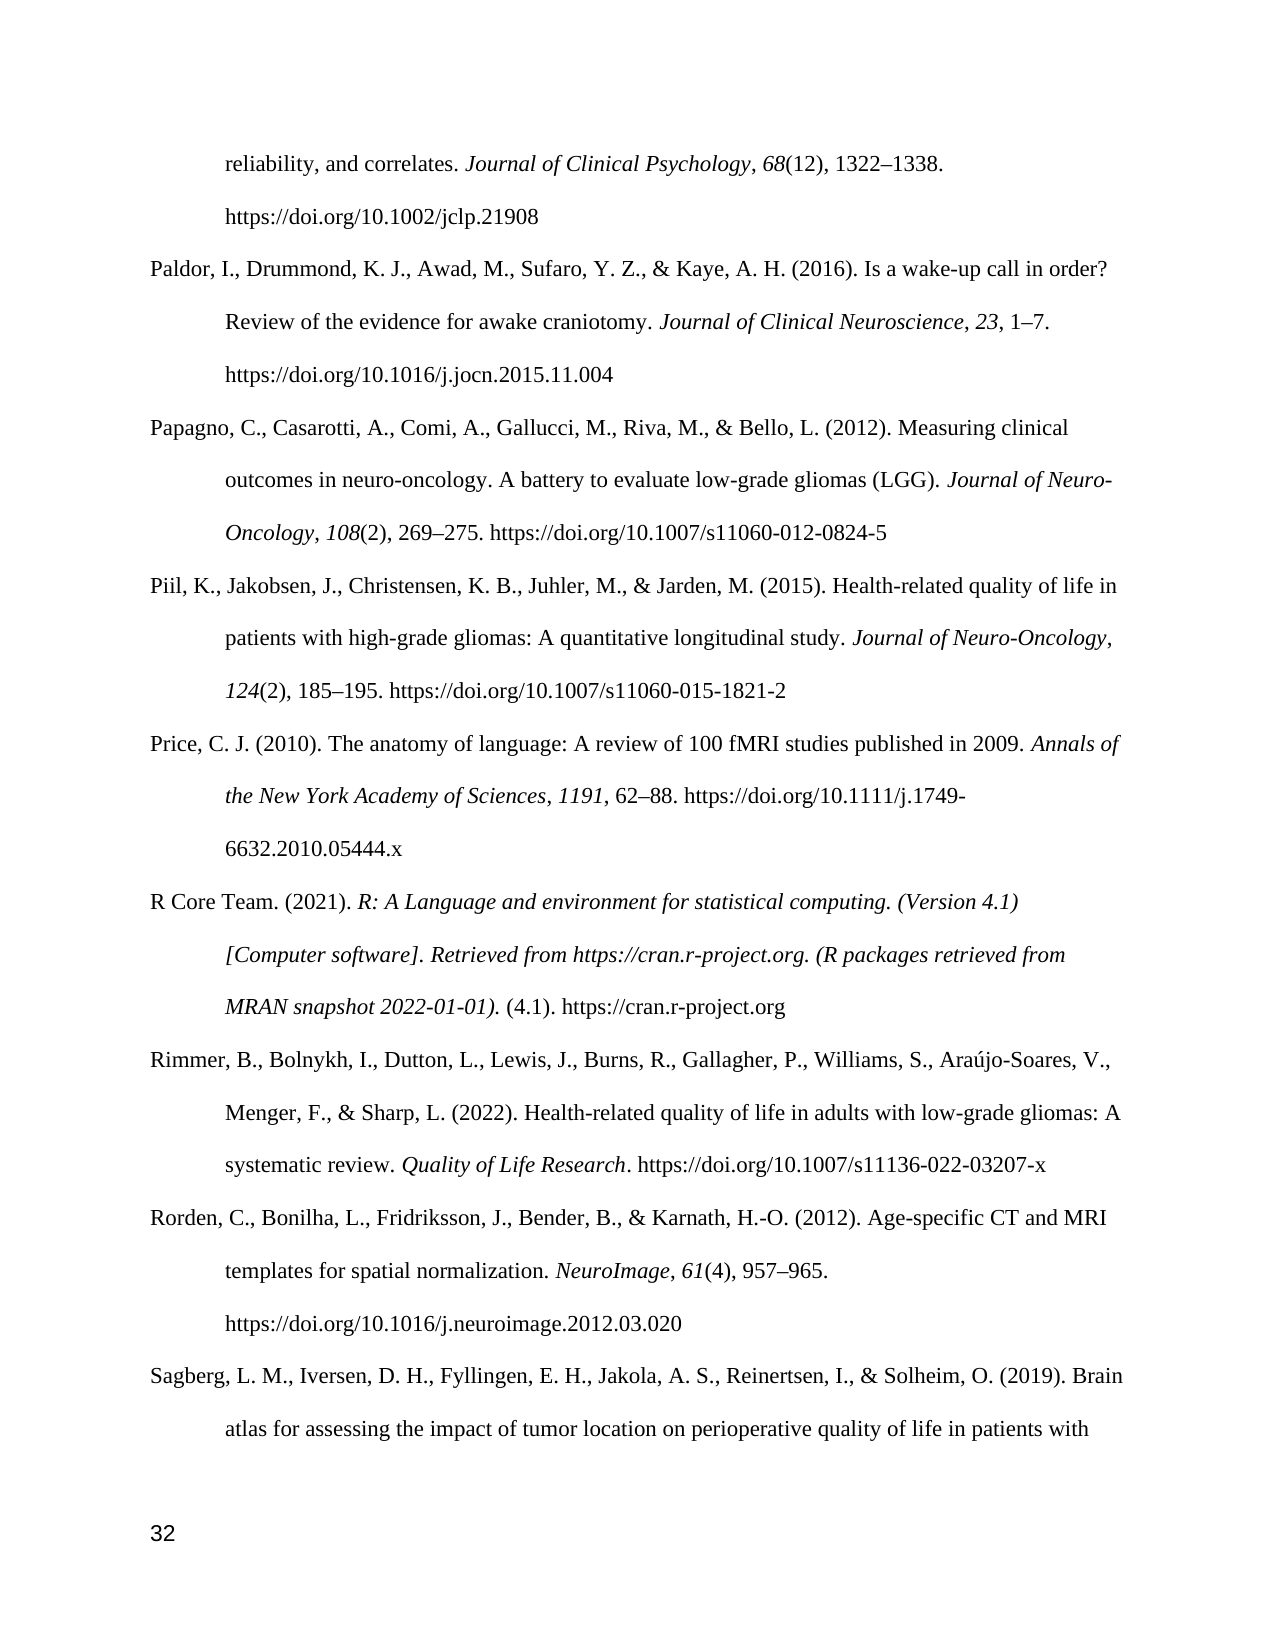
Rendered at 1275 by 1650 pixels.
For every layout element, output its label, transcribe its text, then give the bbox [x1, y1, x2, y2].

text Papagno, C., Casarotti, A., Comi, A., Gallucci, M., Riva, M., & Bello, L. (2012). Measuring clinical outcomes in neuro-oncology. A battery to evaluate low-grade gliomas (LGG). Journal of Neuro-Oncology, 108(2), 269–275. https://doi.org/10.1007/s11060-012-0824-5 [150, 413, 1125, 545]
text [150, 1362, 1125, 1441]
text Paldor, I., Drummond, K. J., Awad, M., Sufaro, Y. Z., & Kaye, A. H. (2016). Is a wake-up call in order? Review of the evidence for awake craniotomy. Journal of Clinical Neuroscience, 23, 1–7. https://doi.org/10.1016/j.jocn.2015.11.004 [150, 255, 1125, 387]
text R Core Team. (2021). R: A Language and environment for statistical computing. (Version 4.1) [Computer software]. Retrieved from https://cran.r-project.org. (R packages retrieved from MRAN snapshot 2022-01-01). (4.1). https://cran.r-project.org [150, 888, 1125, 1020]
text Price, C. J. (2010). The anatomy of language: A review of 100 fMRI studies published in 2009. Annals of the New York Academy of Sciences, 1191, 62–88. https://doi.org/10.1111/j.1749-6632.2010.05444.x [150, 730, 1125, 862]
text Rorden, C., Bonilha, L., Fridriksson, J., Bender, B., & Karnath, H.-O. (2012). Age-specific CT and MRI templates for spatial normalization. NeuroImage, 61(4), 957–965. https://doi.org/10.1016/j.neuroimage.2012.03.020 [150, 1204, 1125, 1336]
text Rimmer, B., Bolnykh, I., Dutton, L., Lewis, J., Burns, R., Gallagher, P., Williams, S., Araújo-Soares, V., Menger, F., & Sharp, L. (2022). Health-related quality of life in adults with low-grade gliomas: A systematic review. Quality of Life Research. https://doi.org/10.1007/s11136-022-03207-x [150, 1046, 1125, 1178]
text Piil, K., Jakobsen, J., Christensen, K. B., Juhler, M., & Jarden, M. (2015). Health-related quality of life in patients with high-grade gliomas: A quantitative longitudinal study. Journal of Neuro-Oncology, 124(2), 185–195. https://doi.org/10.1007/s11060-015-1821-2 [150, 572, 1125, 703]
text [150, 150, 1125, 229]
